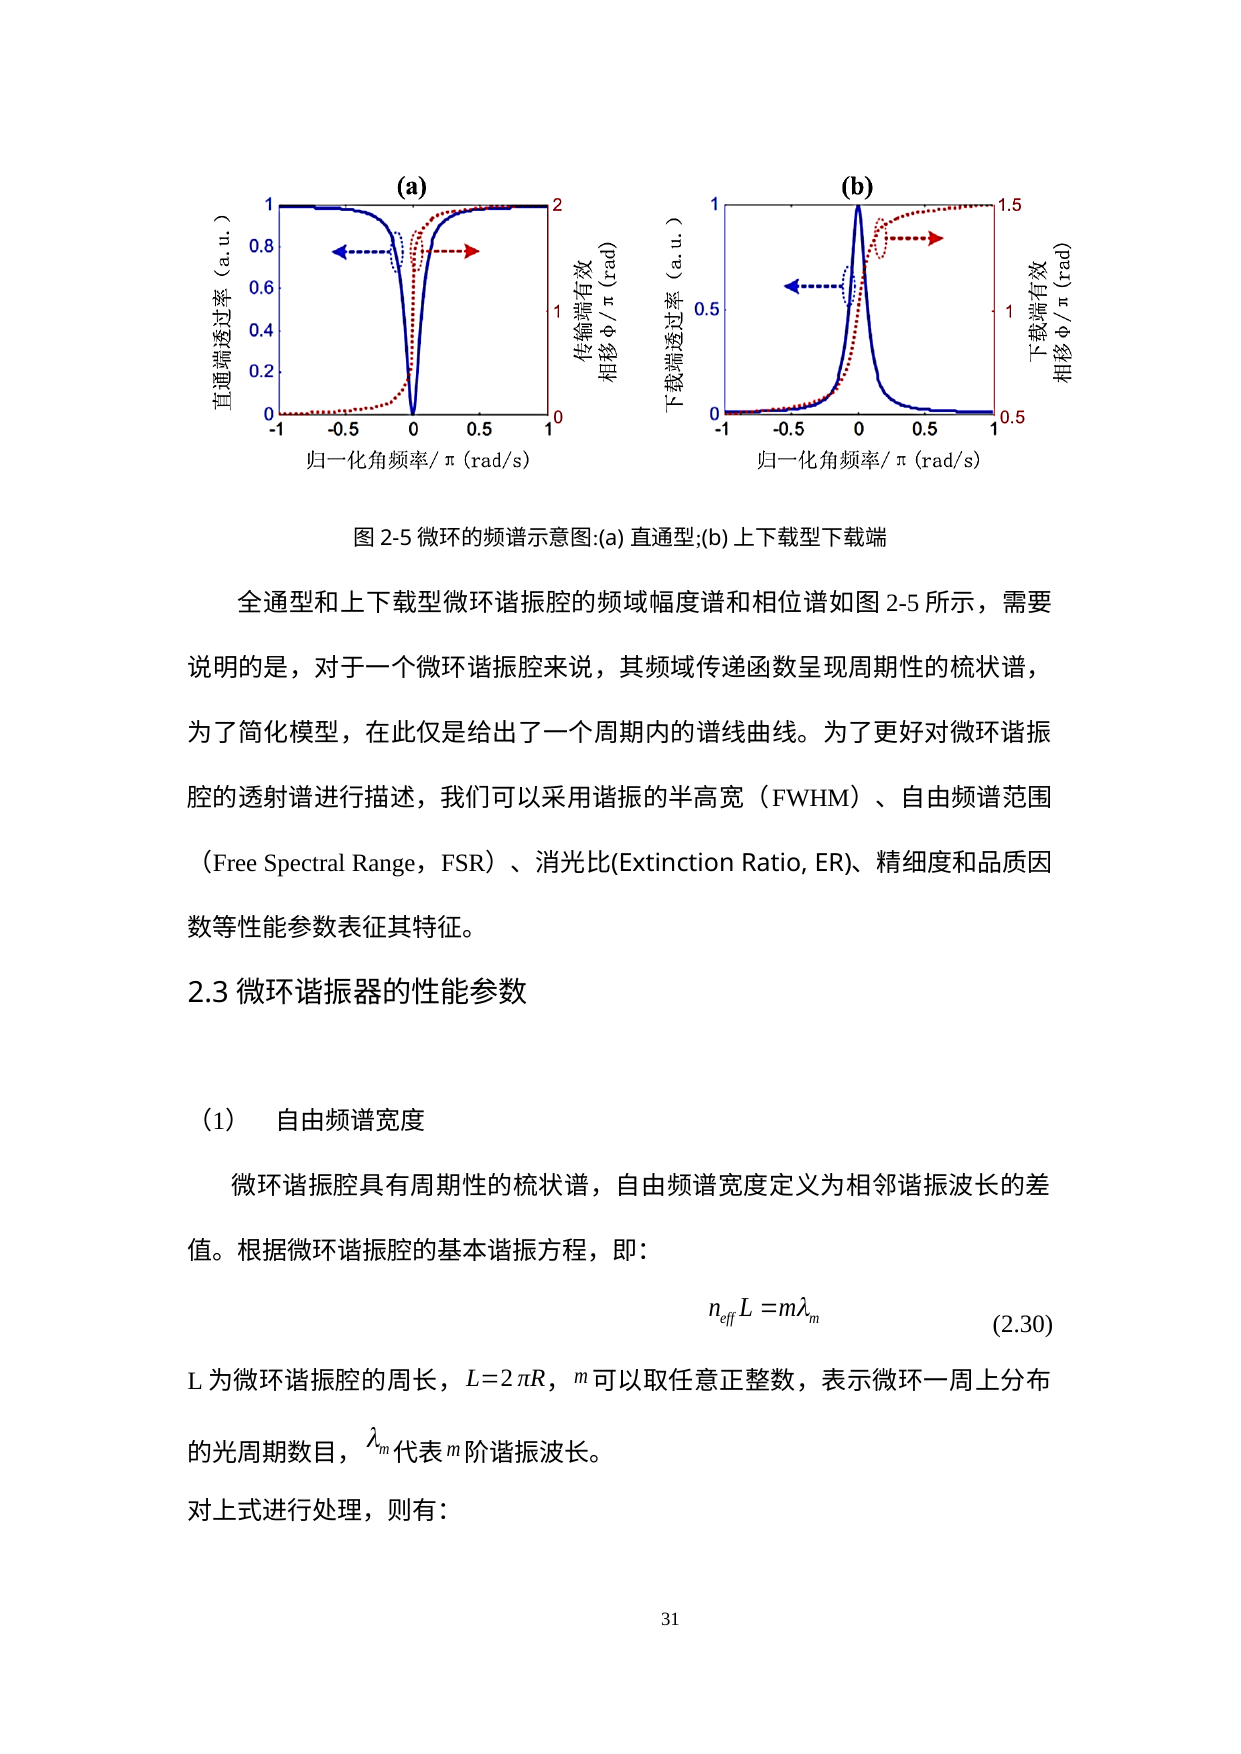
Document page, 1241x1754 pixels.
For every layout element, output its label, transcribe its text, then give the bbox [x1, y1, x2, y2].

picture [187, 161, 1111, 487]
text L为微环谐振腔的周长，，可以取任意正整数，表示微环一周上分布的光周期数目，代表阶谐振波长。 [187, 1346, 1053, 1476]
text 对上式进行处理，则有： [187, 1476, 1053, 1541]
text (2.30) [187, 1281, 1053, 1346]
text 全通型和上下载型微环谐振腔的频域幅度谱和相位谱如图2-5所示，需要说明的是，对于一个微环谐振腔来说，其频域传递函数呈现周期性的梳状谱，为了简化模型，在此仅是给出了一个周期内的谱线曲线。为了更好对微环谐振腔的透射谱进行描述，我们可以采用谐振的半高宽（FWHM）、自由频谱范围（Free Spectral Range，FSR）、消光比(Extinction Ratio, ER)、精细度和品质因数等性能参数表征其特征。 [187, 568, 1053, 958]
list 自由频谱宽度 [187, 1086, 1053, 1151]
text 微环谐振腔具有周期性的梳状谱，自由频谱宽度定义为相邻谐振波长的差值。根据微环谐振腔的基本谐振方程，即： [187, 1151, 1053, 1281]
subtitle 2.3 微环谐振器的性能参数 [187, 958, 1053, 1023]
text 图2-5 微环的频谱示意图:(a) 直通型;(b) 上下载型下载端 [187, 519, 1053, 552]
